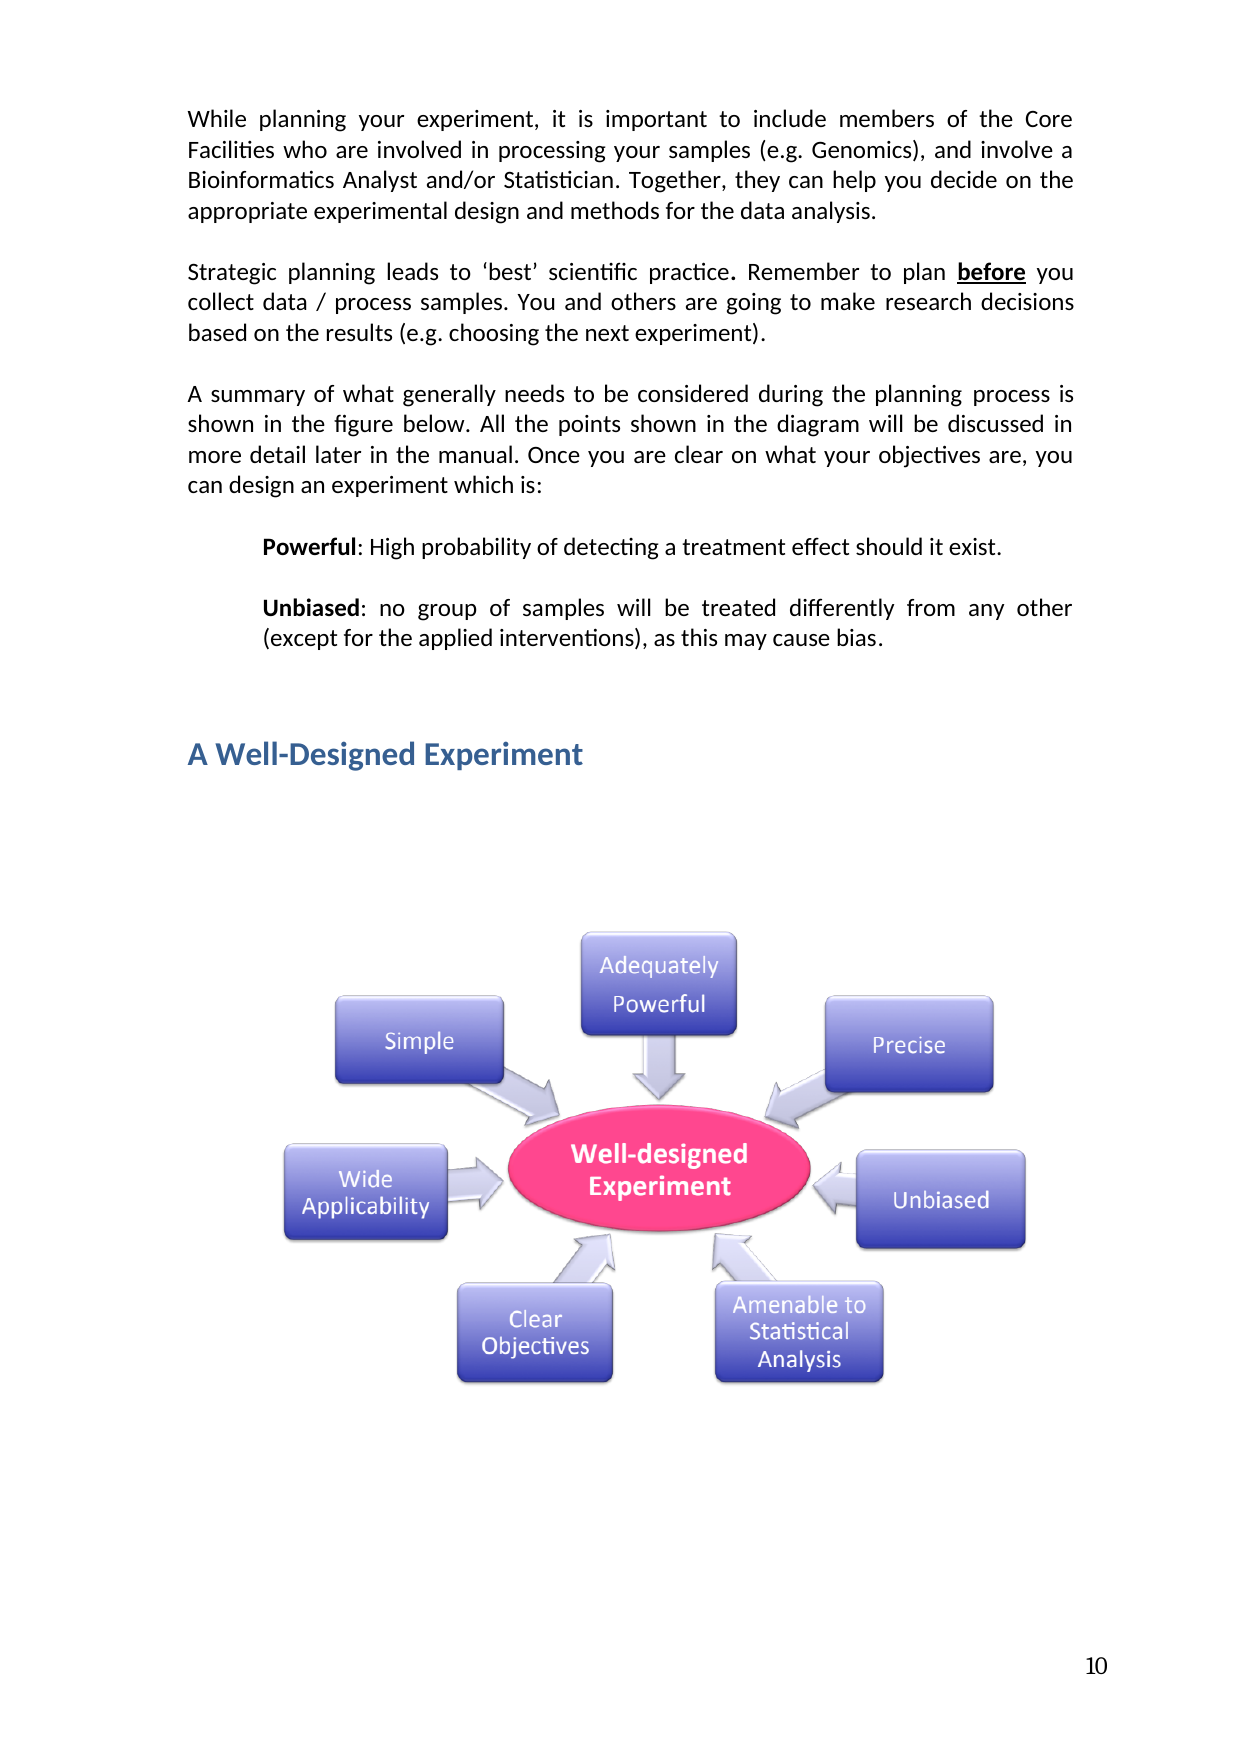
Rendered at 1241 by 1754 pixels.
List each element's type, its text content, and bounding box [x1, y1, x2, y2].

list Powerful: High probability of detecting a treatment effect should it exist. [262, 531, 1074, 561]
text While planning your experiment, it is important to include members of the Core Facilities who are involved in processing your samples (e.g. Genomics), and involve a Bioinformatics Analyst and/or Statistician. Together, they can help you decide on the appropriate experimental design and methods for the data analysis. [187, 103, 1074, 226]
text Strategic planning leads to ‘best’ scientific practice. Remember to plan before you collect data / process samples. You and others are going to make research decisions based on the results (e.g. choosing the next experiment). [187, 256, 1074, 348]
subtitle A Well-Designed Experiment [187, 733, 1074, 774]
text A summary of what generally needs to be considered during the planning process is shown in the figure below. All the points shown in the diagram will be discussed in more detail later in the manual. Once you are clear on what your objectives are, you can design an experiment which is: [187, 378, 1074, 500]
list Unbiased: no group of samples will be treated differently from any other (except for the applied interventions), as this may cause bias. [262, 592, 1074, 653]
